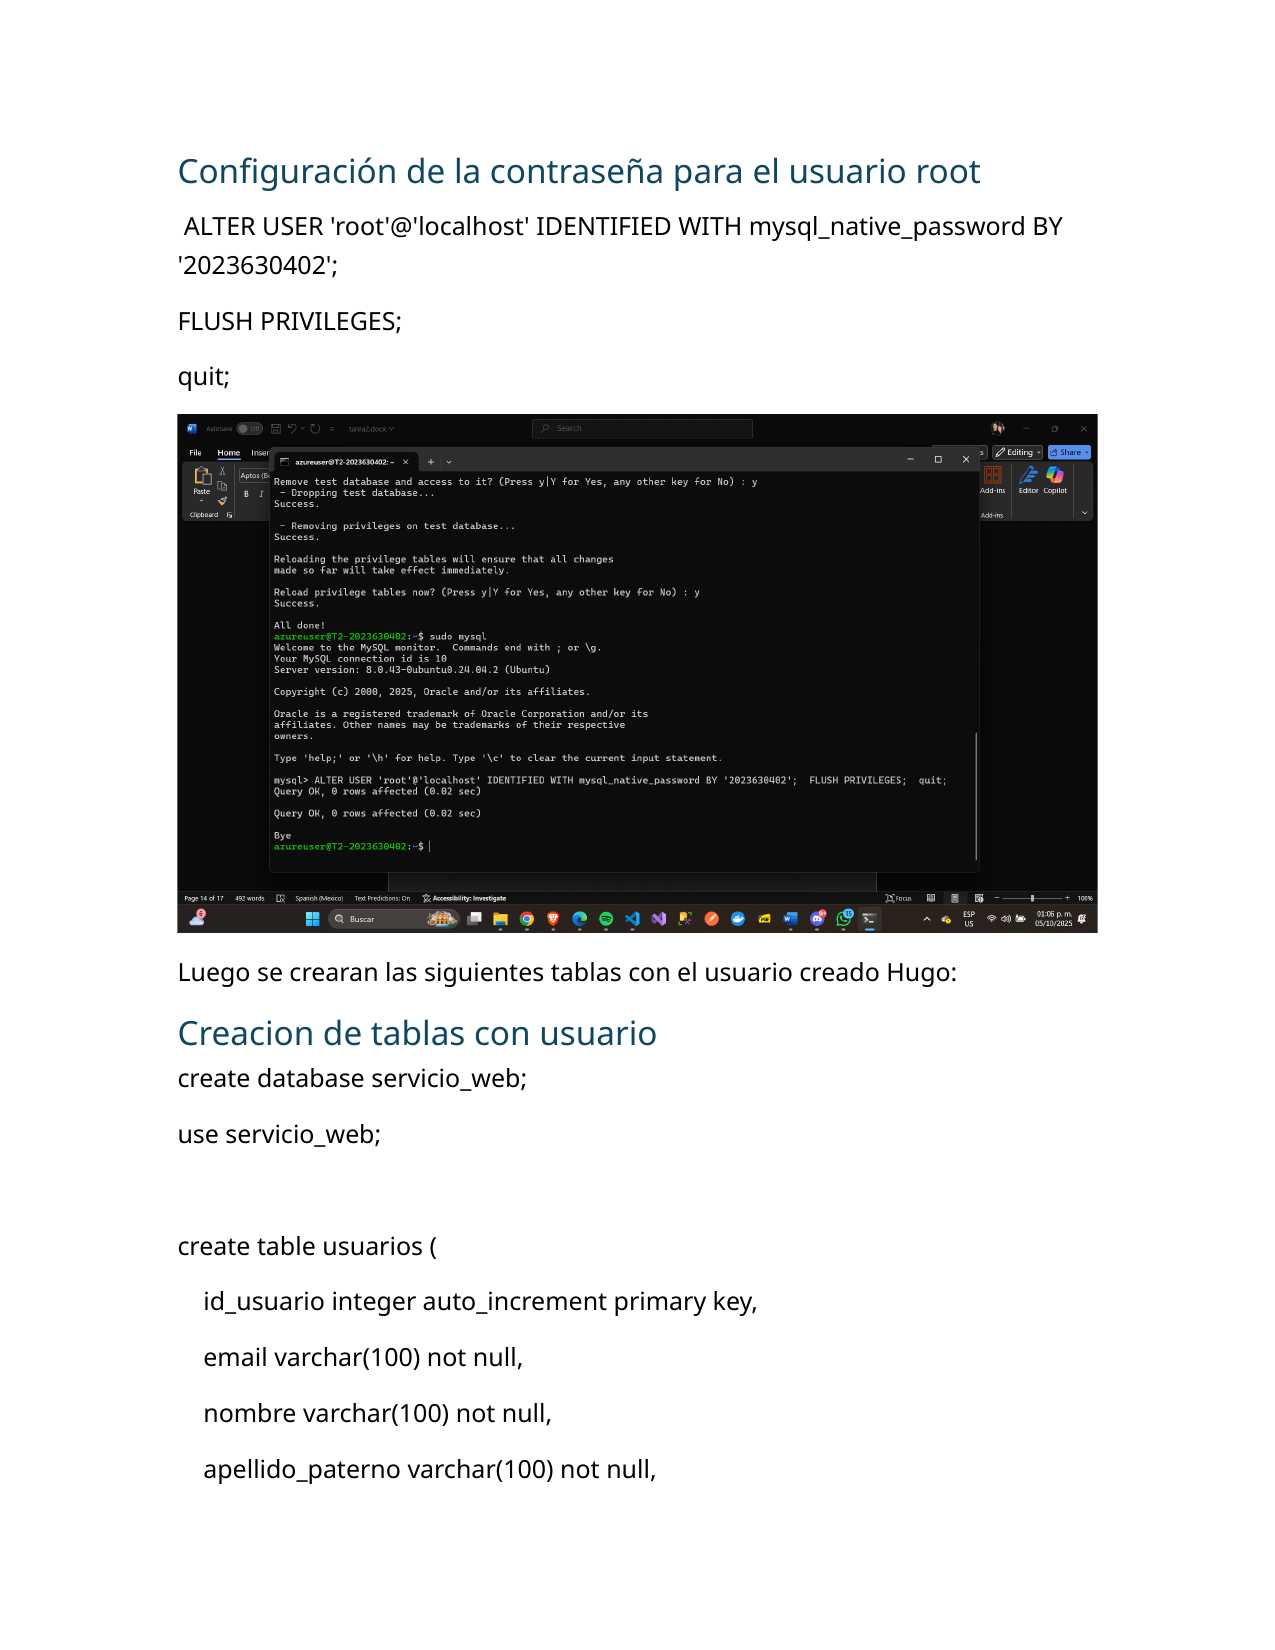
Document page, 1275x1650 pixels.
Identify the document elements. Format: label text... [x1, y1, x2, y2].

text FLUSH PRIVILEGES; [177, 303, 1098, 337]
subtitle Configuración de la contraseña para el usuario root [177, 148, 1098, 193]
text use servicio_web; [177, 1117, 1098, 1151]
text email varchar(100) not null, [177, 1340, 1098, 1374]
text apellido_paterno varchar(100) not null, [177, 1452, 1098, 1486]
text nombre varchar(100) not null, [177, 1396, 1098, 1430]
text create table usuarios ( [177, 1228, 1098, 1262]
text id_usuario integer auto_increment primary key, [177, 1284, 1098, 1318]
text Luego se crearan las siguientes tablas con el usuario creado Hugo: [177, 954, 1098, 988]
text ALTER USER 'root'@'localhost' IDENTIFIED WITH mysql_native_password BY '2023630402'; [177, 208, 1098, 281]
text quit; [177, 359, 1098, 393]
text Creacion de tablas con usuario create database servicio_web; [177, 1010, 1098, 1095]
picture [177, 414, 1098, 933]
